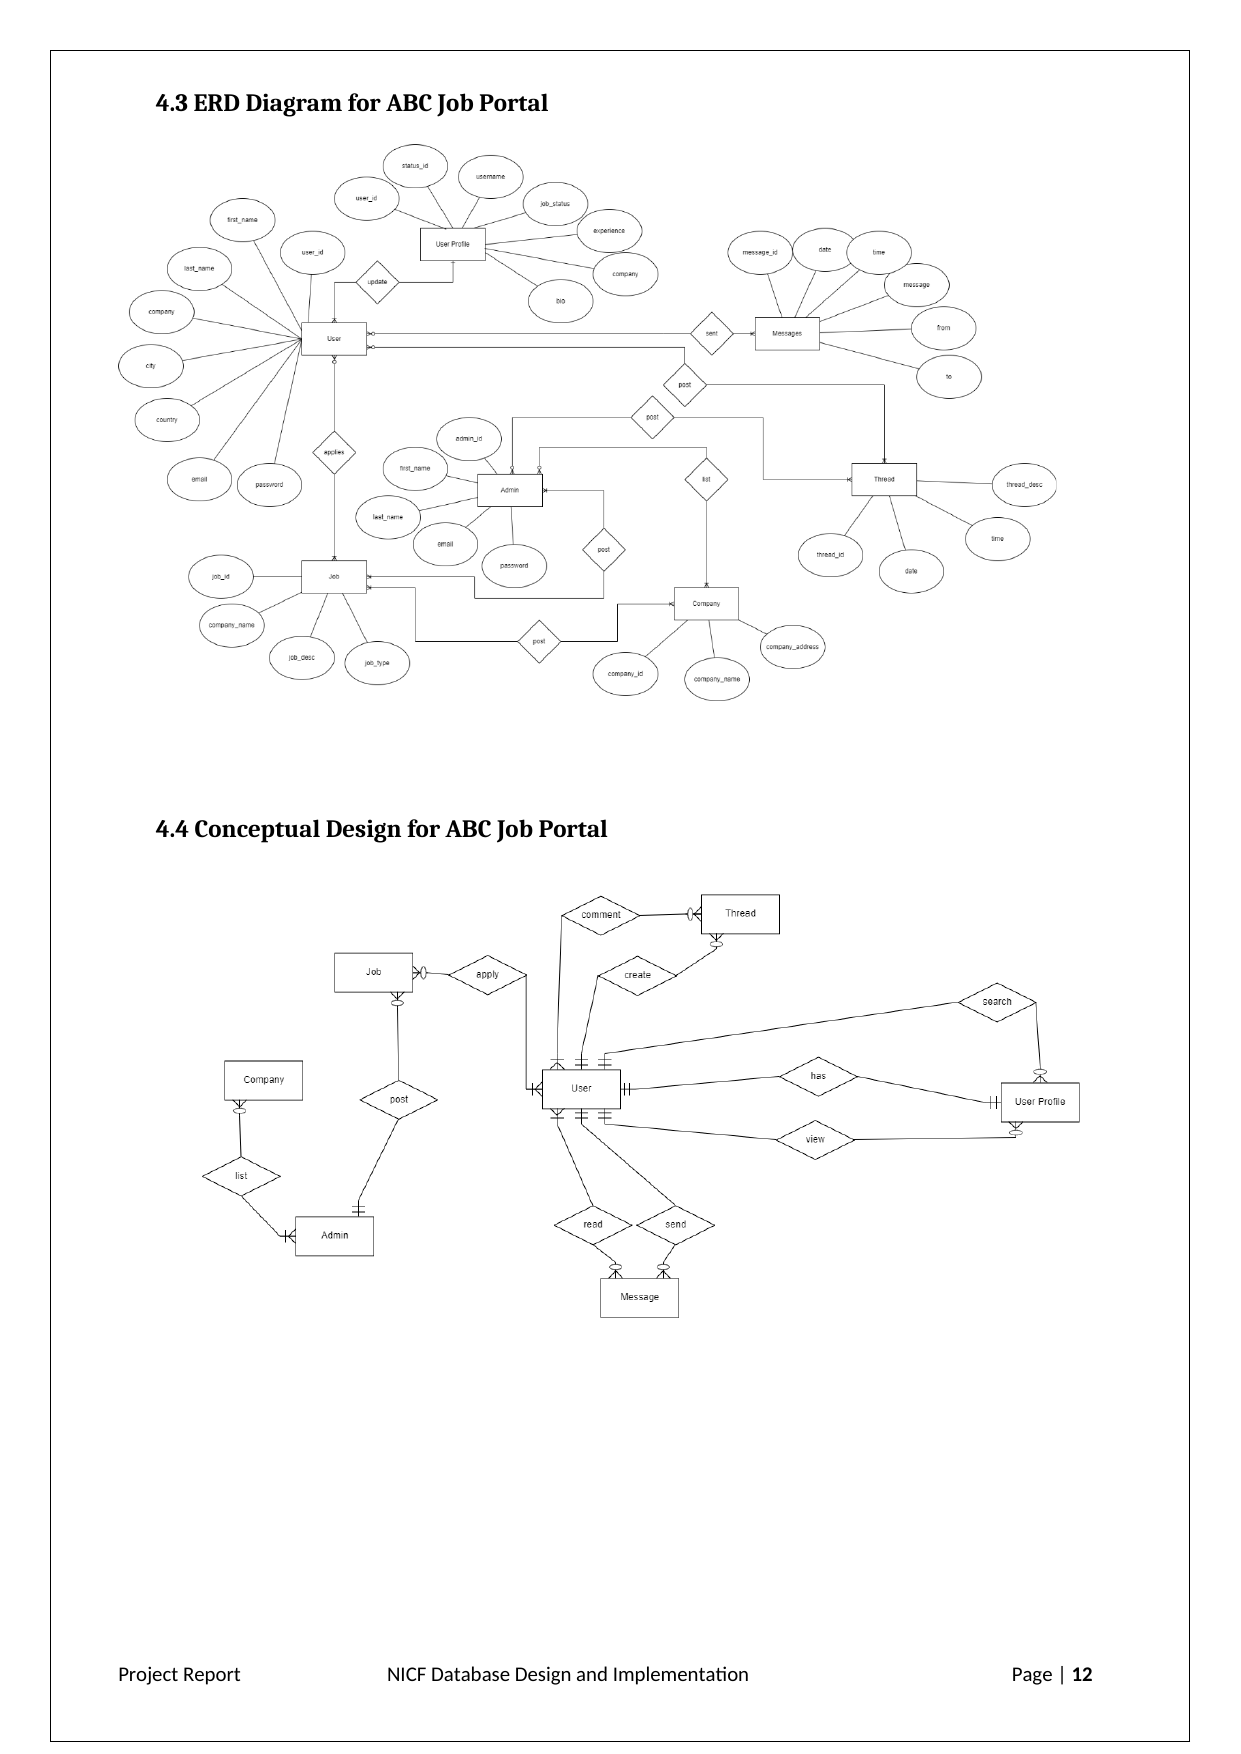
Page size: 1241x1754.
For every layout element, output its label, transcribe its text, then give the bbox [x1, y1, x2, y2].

picture [118, 144, 1057, 701]
subtitle 4.3 ERD Diagram for ABC Job Portal [156, 89, 1122, 117]
subtitle 4.4 Conceptual Design for ABC Job Portal [156, 815, 1122, 843]
picture [118, 870, 1122, 1364]
